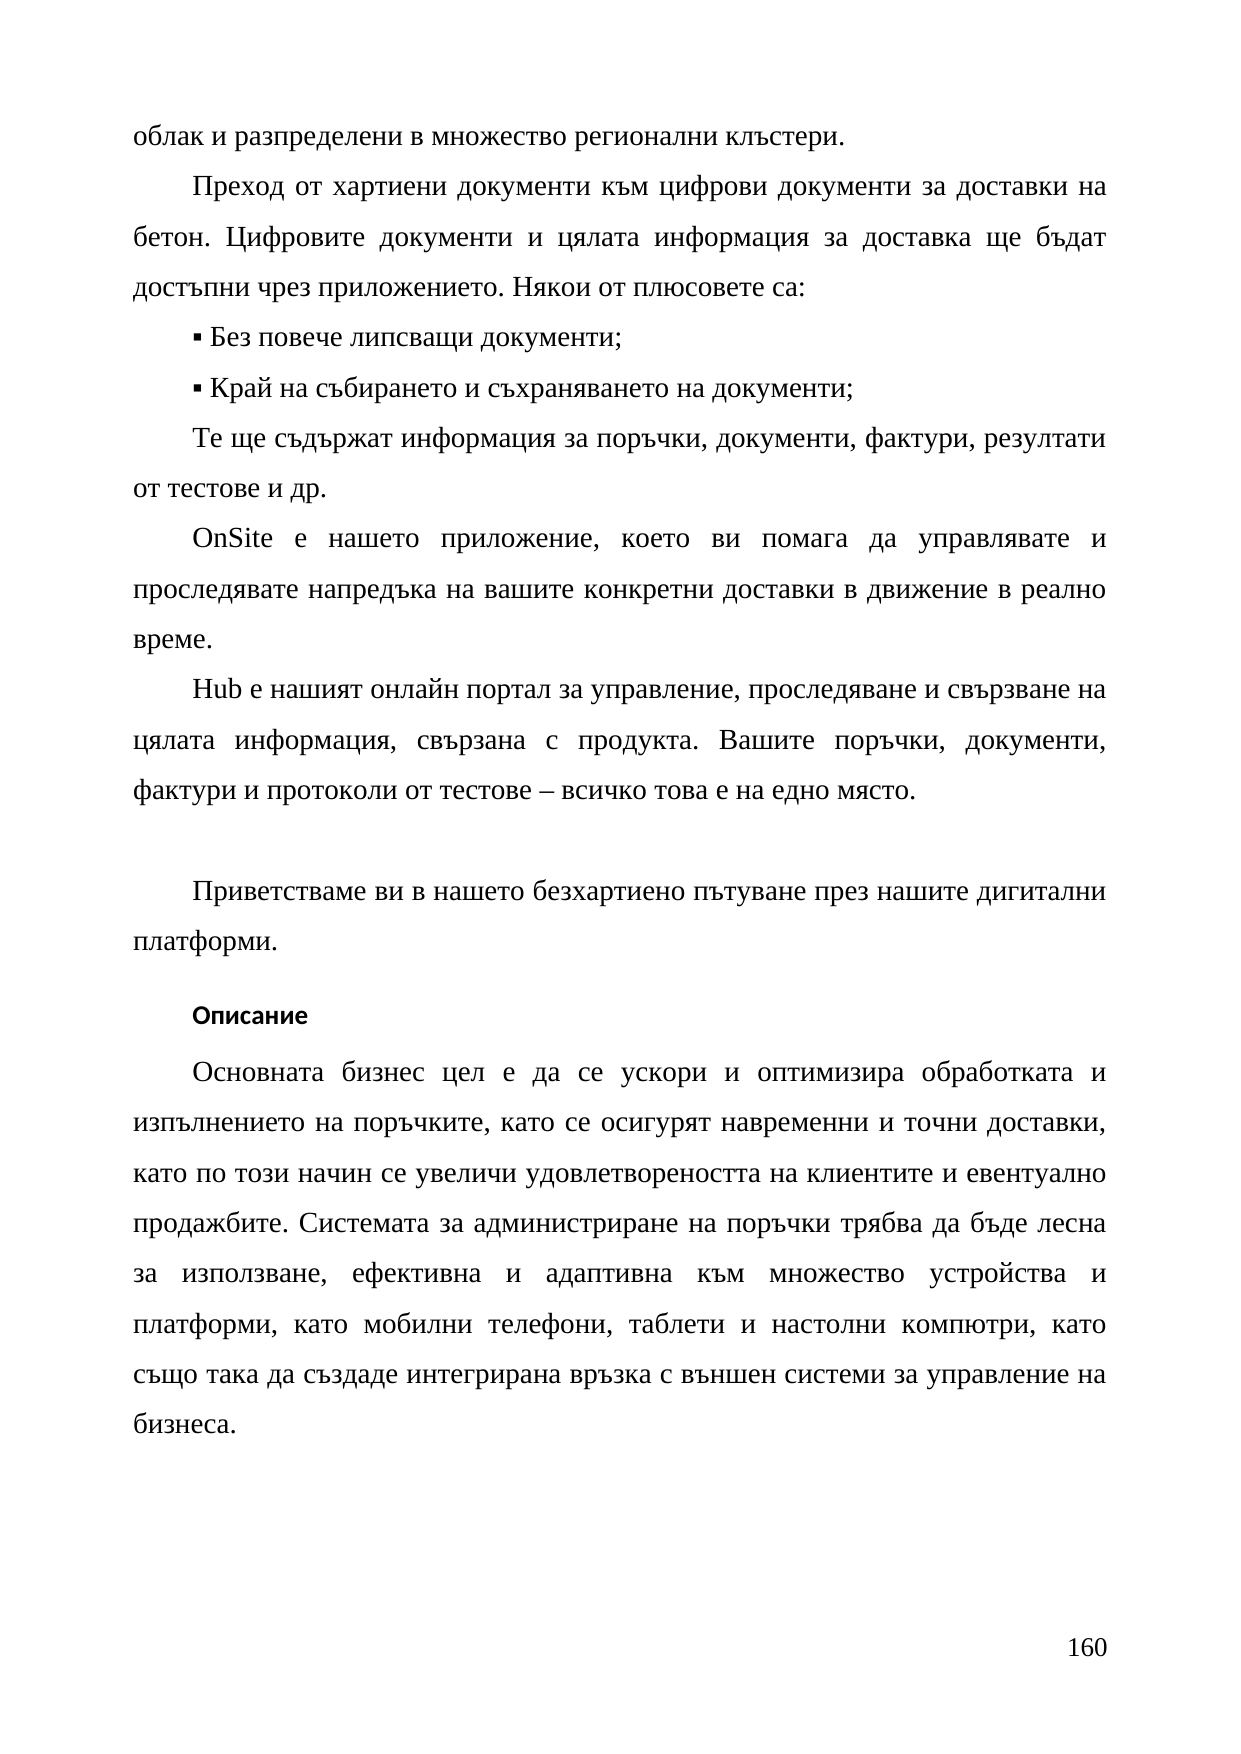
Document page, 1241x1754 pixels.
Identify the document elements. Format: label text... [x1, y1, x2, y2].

text Преход от хартиени документи към цифрови документи за доставки на бетон. Цифровите документи и цялата информация за доставка ще бъдат достъпни чрез приложението. Някои от плюсовете са: [133, 168, 1107, 303]
text Hub е нашият онлайн портал за управление, проследяване и свързване на цялата информация, свързана с продукта. Вашите поръчки, документи, фактури и протоколи от тестове – всичко това е на едно място. [133, 672, 1107, 806]
text ▪ Без повече липсващи документи; [133, 319, 1107, 353]
text Основната бизнес цел е да се ускори и оптимизира обработката и изпълнението на поръчките, като се осигурят навременни и точни доставки, като по този начин се увеличи удовлетвореността на клиентите и евентуално продажбите. Системата за администриране на поръчки трябва да бъде лесна за използване, ефективна и адаптивна към множество устройства и платформи, като мобилни телефони, таблети и настолни компютри, като също така да създаде интегрирана връзка с външен системи за управление на бизнеса. [133, 1054, 1107, 1440]
text OnSite е нашето приложение, което ви помага да управлявате и проследявате напредъка на вашите конкретни доставки в движение в реално време. [133, 521, 1107, 655]
subtitle Описание [133, 998, 1107, 1031]
text ▪ Край на събирането и съхраняването на документи; [133, 370, 1107, 403]
text Те ще съдържат информация за поръчки, документи, фактури, резултати от тестове и др. [133, 420, 1107, 504]
text Приветстваме ви в нашето безхартиено пътуване през нашите дигитални платформи. [133, 873, 1107, 957]
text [133, 118, 1107, 152]
